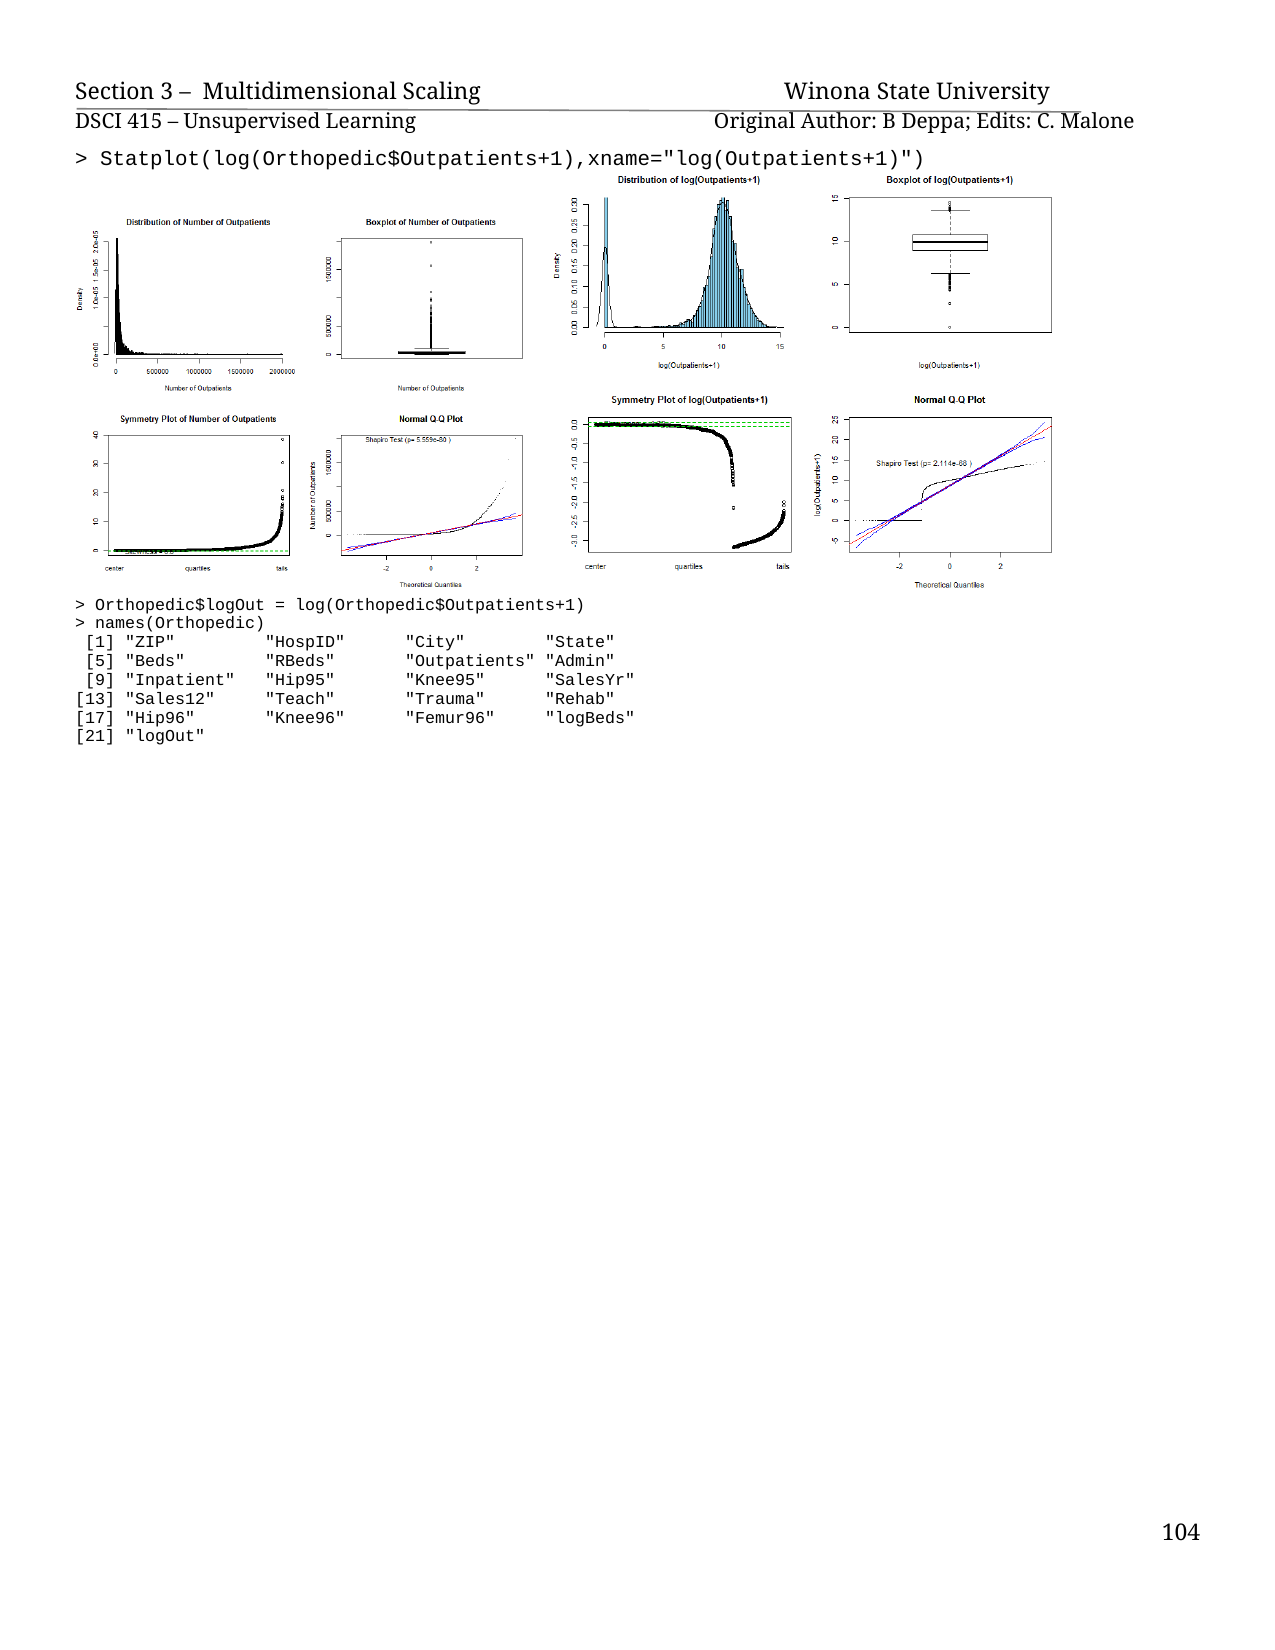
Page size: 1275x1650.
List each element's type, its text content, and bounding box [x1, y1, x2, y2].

text [1] "ZIP" "HospID" "City" "State" [75, 634, 1200, 653]
text [9] "Inpatient" "Hip95" "Knee95" "SalesYr" [75, 671, 1200, 690]
text [13] "Sales12" "Teach" "Trauma" "Rehab" [75, 690, 1200, 709]
text > Orthopedic$logOut = log(Orthopedic$Outpatients+1) [75, 596, 1200, 615]
text [17] "Hip96" "Knee96" "Femur96" "logBeds" [75, 709, 1200, 728]
picture [551, 171, 1056, 590]
picture [75, 213, 526, 590]
text > names(Orthopedic) [75, 615, 1200, 634]
text [5] "Beds" "RBeds" "Outpatients" "Admin" [75, 653, 1200, 671]
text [75, 148, 1200, 596]
text [21] "logOut" [75, 728, 1200, 747]
